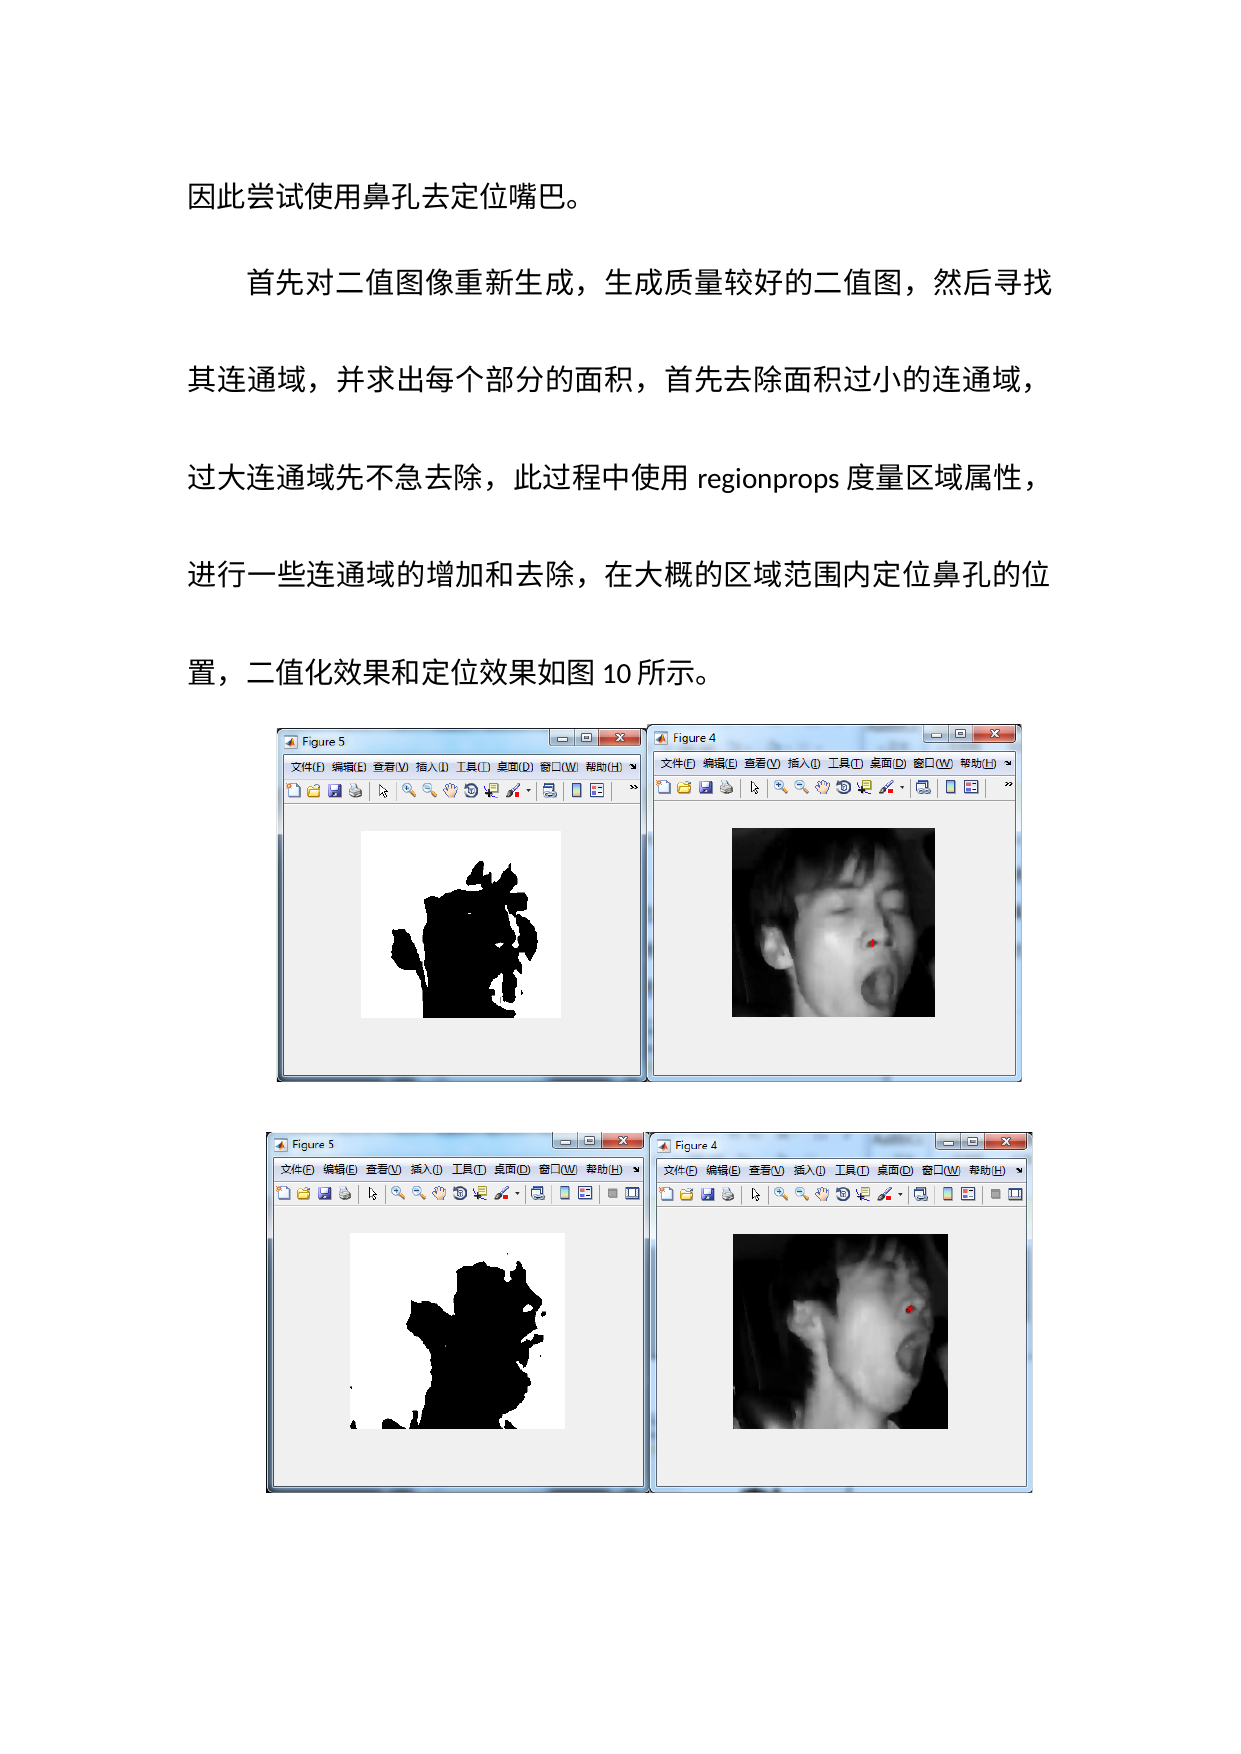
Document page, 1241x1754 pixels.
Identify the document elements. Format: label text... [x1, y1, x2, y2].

picture [276, 724, 1022, 1082]
text 首先对二值图像重新生成，生成质量较好的二值图，然后寻找其连通域，并求出每个部分的面积，首先去除面积过小的连通域，过大连通域先不急去除，此过程中使用regionprops度量区域属性，进行一些连通域的增加和去除，在大概的区域范围内定位鼻孔的位置，二值化效果和定位效果如图10所示。 [187, 248, 1053, 703]
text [187, 162, 1053, 227]
picture [266, 1132, 1033, 1493]
